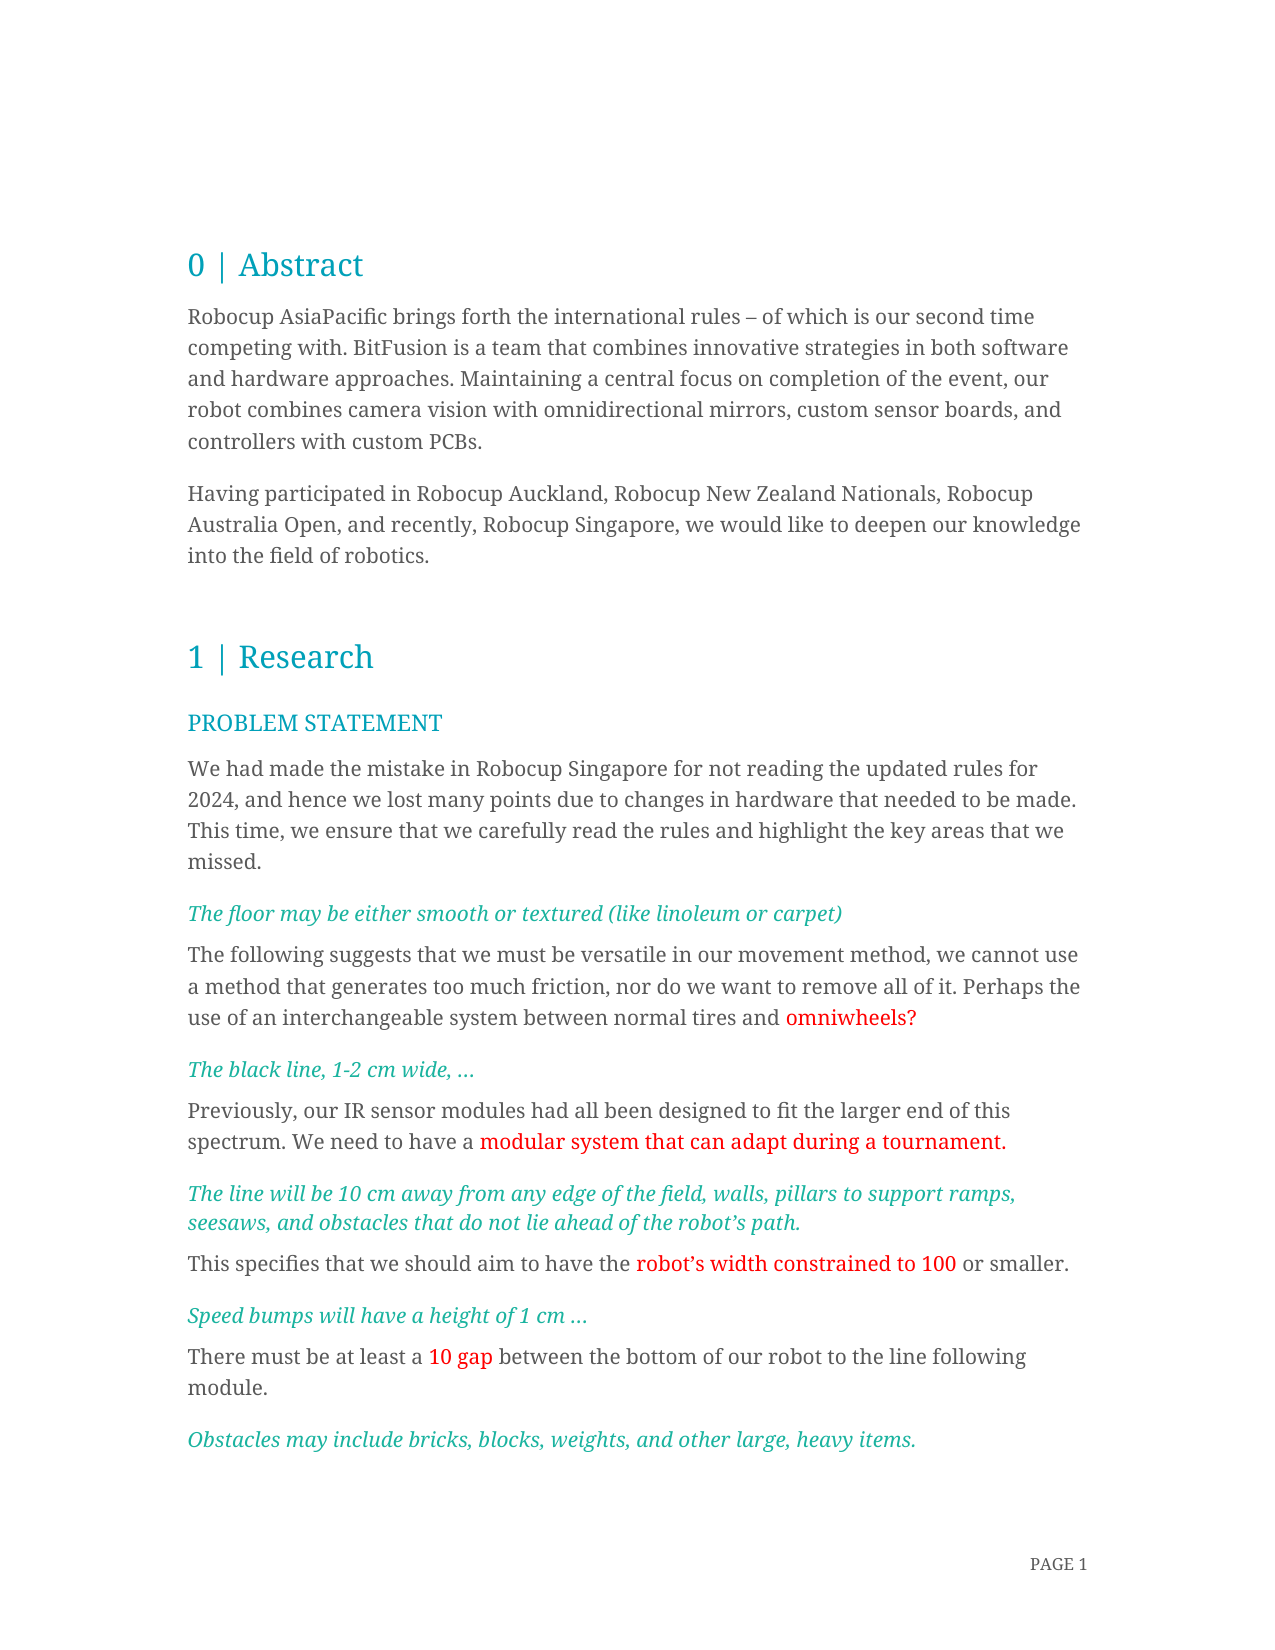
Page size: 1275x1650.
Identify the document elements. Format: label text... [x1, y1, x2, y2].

text The black line, 1-2 cm wide, … [187, 1055, 1087, 1083]
text Obstacles may include bricks, blocks, weights, and other large, heavy items. [187, 1425, 1087, 1453]
text Previously, our IR sensor modules had all been designed to fit the larger end of this spectrum. We need to have a modular system that can adapt during a tournament. [187, 1096, 1087, 1156]
text The floor may be either smooth or textured (like linoleum or carpet) [187, 899, 1087, 928]
text The line will be 10 cm away from any edge of the field, walls, pillars to support ramps, seesaws, and obstacles that do not lie ahead of the robot’s path. [187, 1179, 1087, 1236]
text The following suggests that we must be versatile in our movement method, we cannot use a method that generates too much friction, nor do we want to remove all of it. Perhaps the use of an interchangeable system between normal tires and omniwheels? [187, 941, 1087, 1031]
text This specifies that we should aim to have the robot’s width constrained to 100 or smaller. [187, 1249, 1087, 1277]
text There must be at least a 10 gap between the bottom of our robot to the line following module. [187, 1342, 1087, 1401]
text Speed bumps will have a height of 1 cm … [187, 1301, 1087, 1329]
